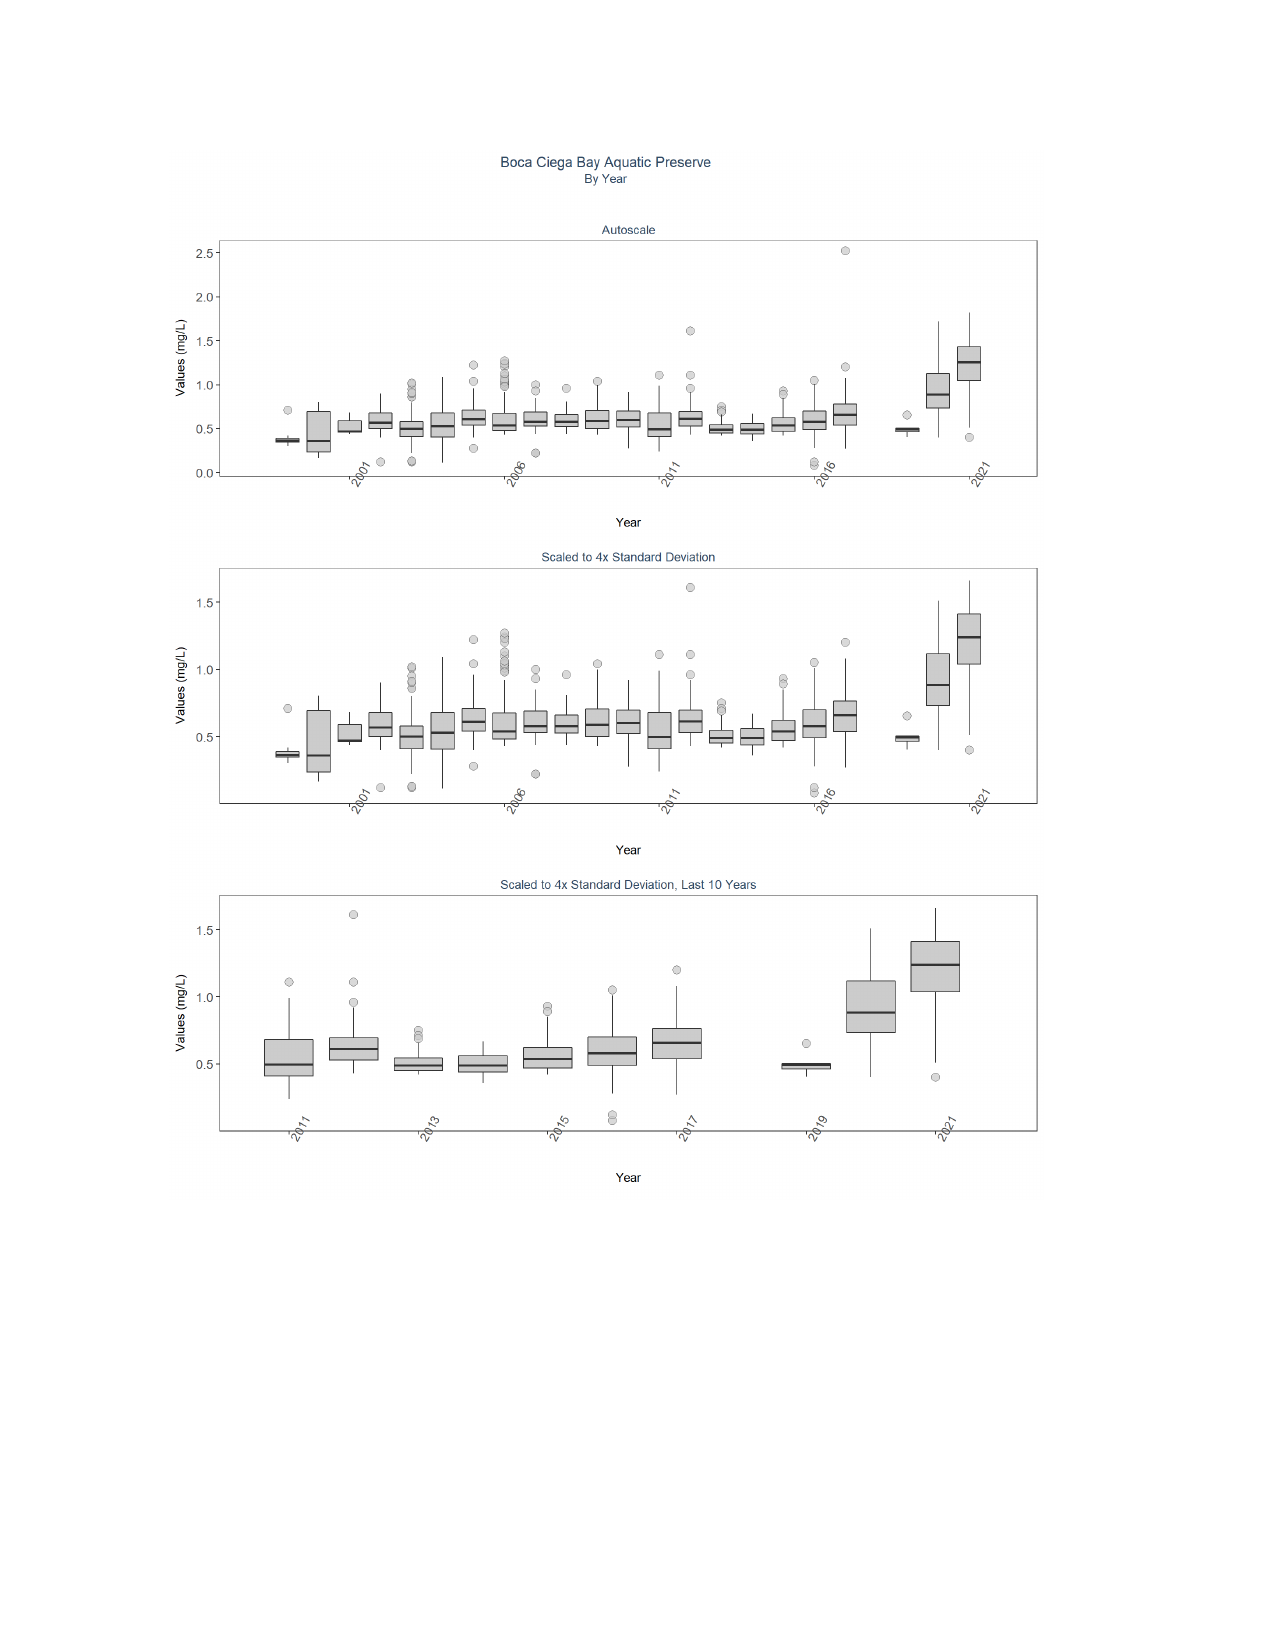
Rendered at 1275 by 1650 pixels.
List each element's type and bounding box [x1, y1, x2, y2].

picture [168, 150, 1044, 1200]
